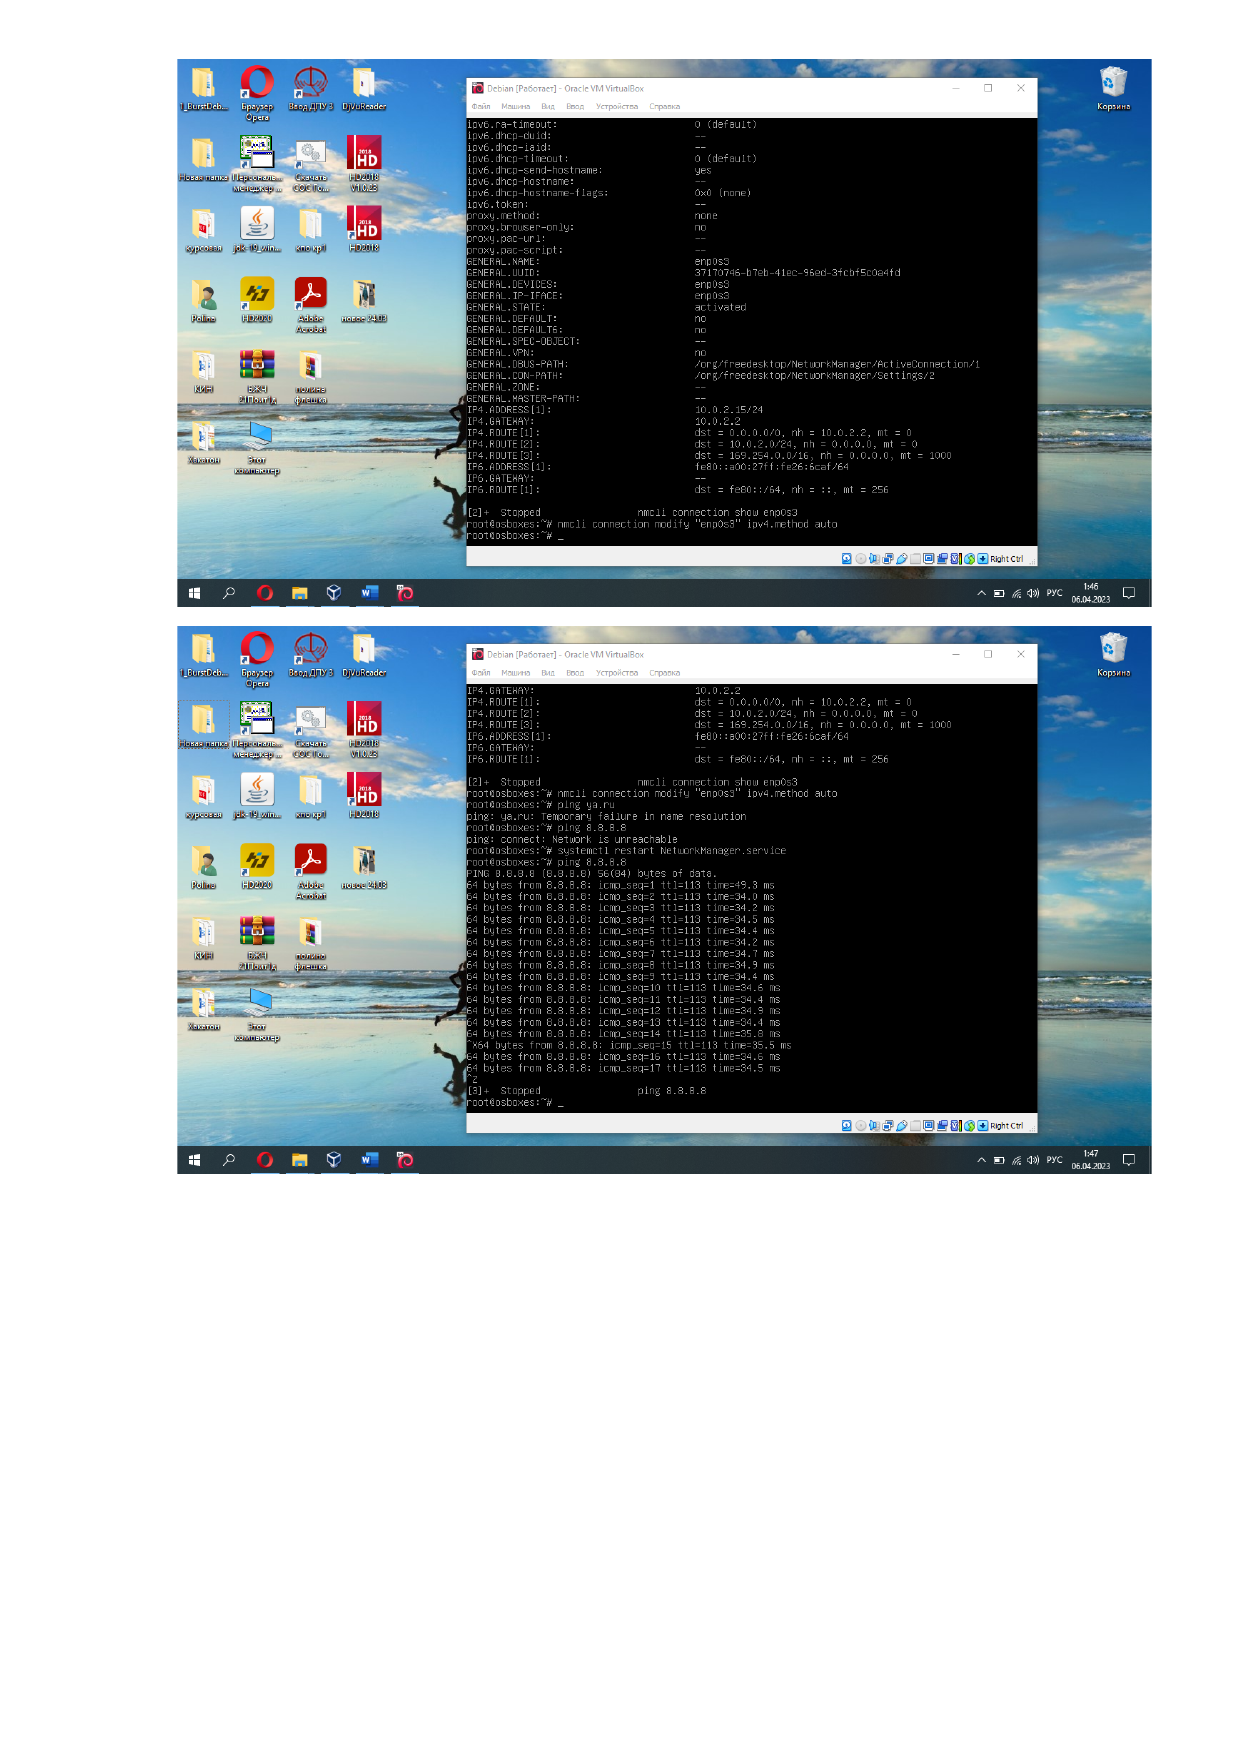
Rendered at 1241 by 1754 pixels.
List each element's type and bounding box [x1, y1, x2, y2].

picture [177, 626, 1152, 1174]
picture [177, 59, 1152, 607]
